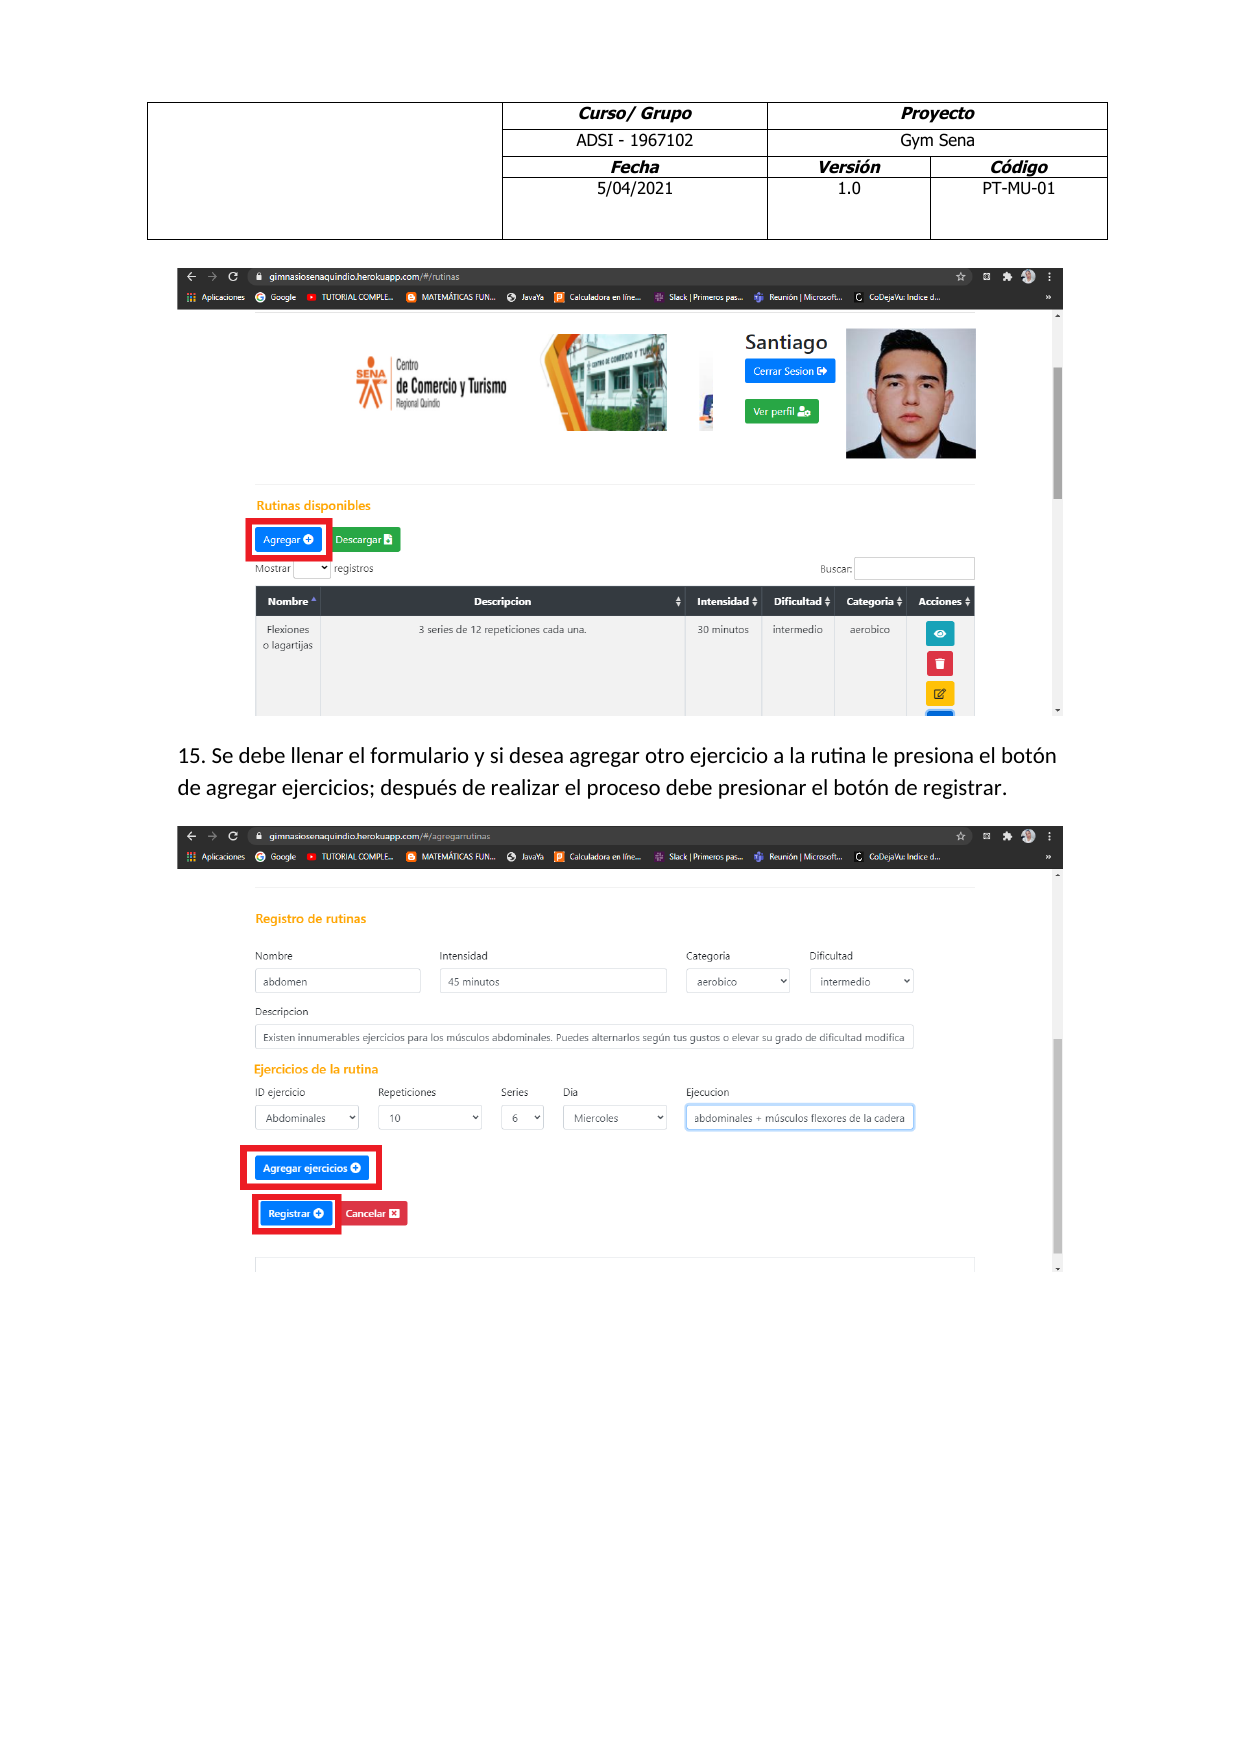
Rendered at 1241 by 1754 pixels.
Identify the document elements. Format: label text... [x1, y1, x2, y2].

picture [177, 826, 1063, 1272]
picture [177, 268, 1063, 716]
text 15. Se debe llenar el formulario y si desea agregar otro ejercicio a la rutina le presiona el botón de agregar ejercicios; después de realizar el proceso debe presionar el botón de registrar. [177, 741, 1063, 801]
